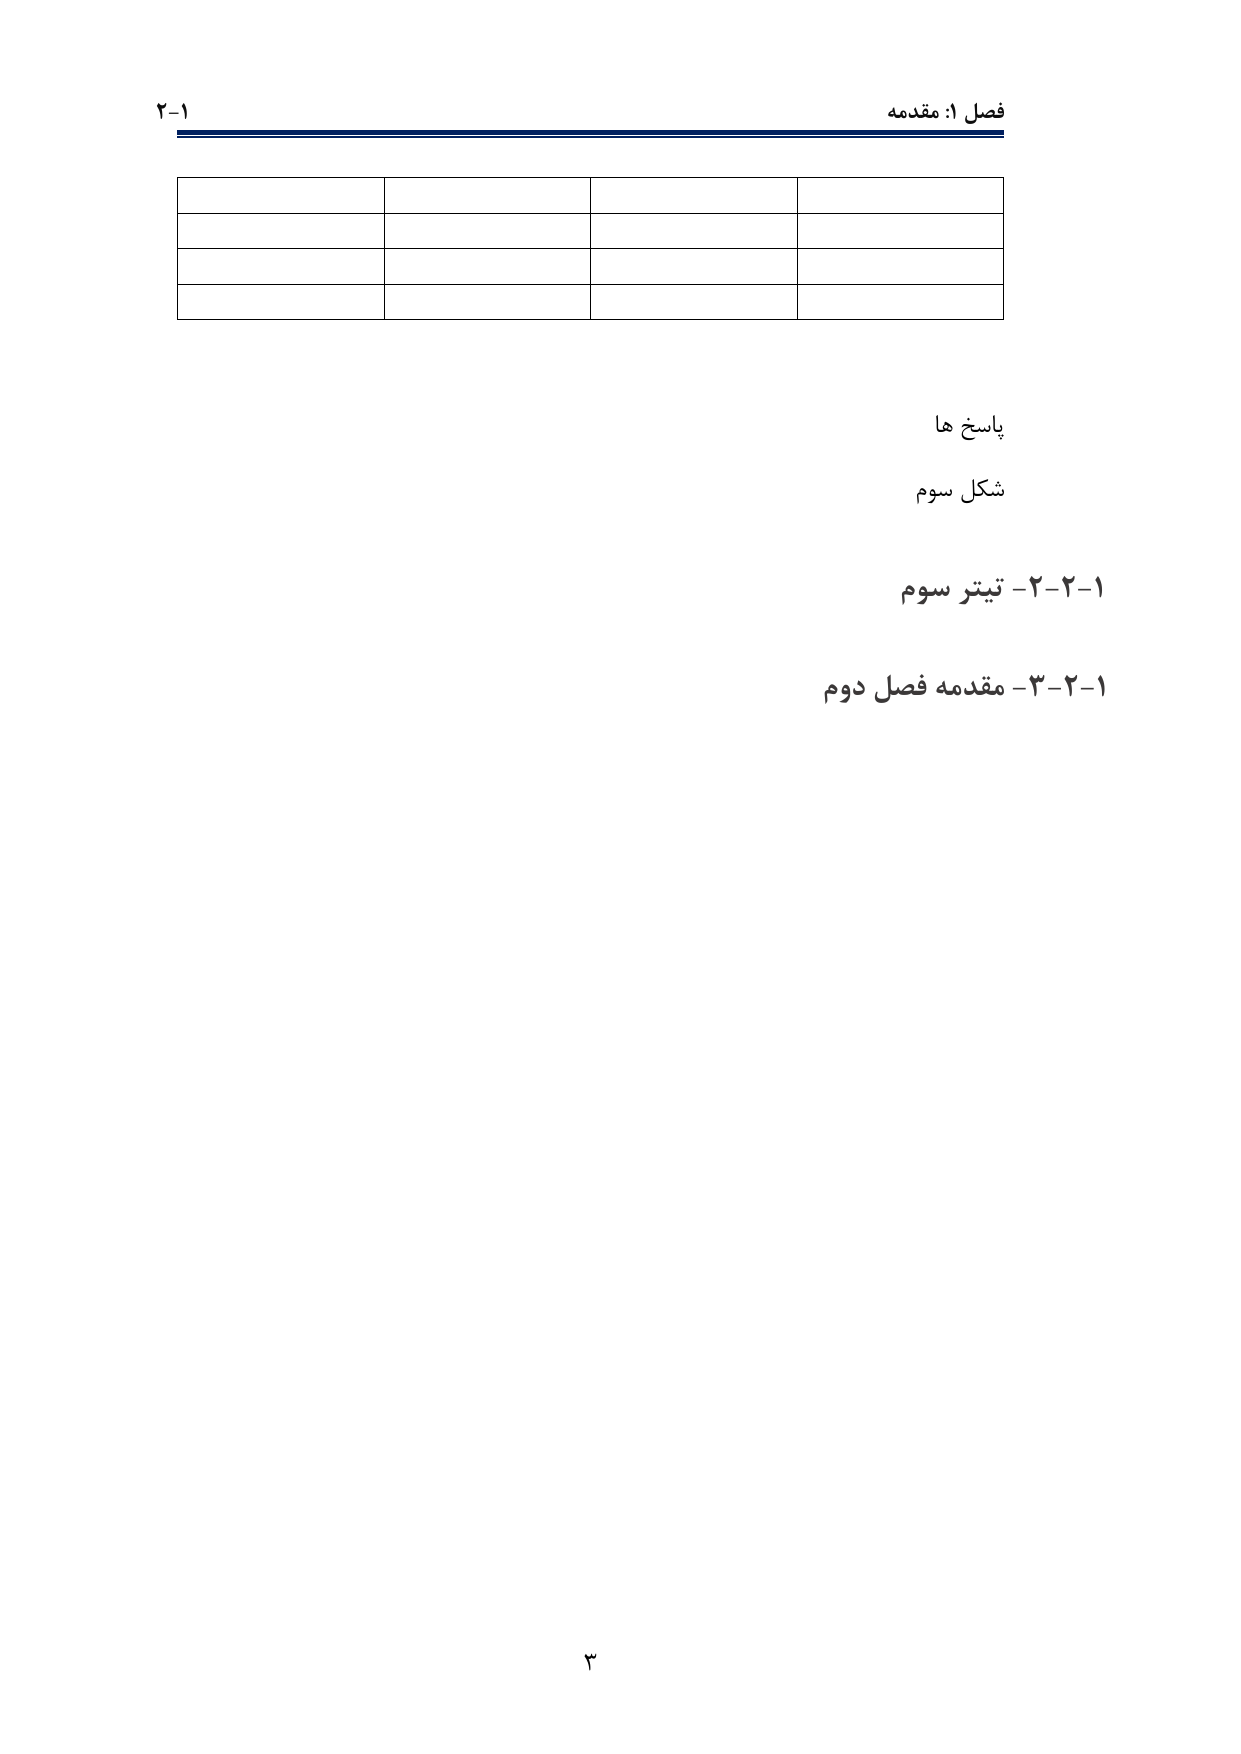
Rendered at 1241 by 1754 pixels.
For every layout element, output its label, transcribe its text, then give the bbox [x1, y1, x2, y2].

text تیتر سوم [177, 575, 1004, 608]
table_cell [178, 178, 384, 213]
table_cell [178, 285, 384, 319]
text پاسخ ها [177, 413, 1004, 442]
table_cell [798, 285, 1003, 319]
table_cell [591, 285, 797, 319]
table_cell [385, 285, 590, 319]
table_cell [178, 249, 384, 284]
table_cell [591, 178, 797, 213]
table_cell [385, 178, 590, 213]
table_cell [798, 214, 1003, 248]
text مقدمه فصل دوم [177, 673, 1004, 707]
table_cell [591, 249, 797, 284]
table_cell [178, 214, 384, 248]
table_cell [385, 214, 590, 248]
table_cell [798, 178, 1003, 213]
text شکل سوم [177, 477, 1004, 506]
table_cell [385, 249, 590, 284]
table_cell [798, 249, 1003, 284]
table_cell [591, 214, 797, 248]
